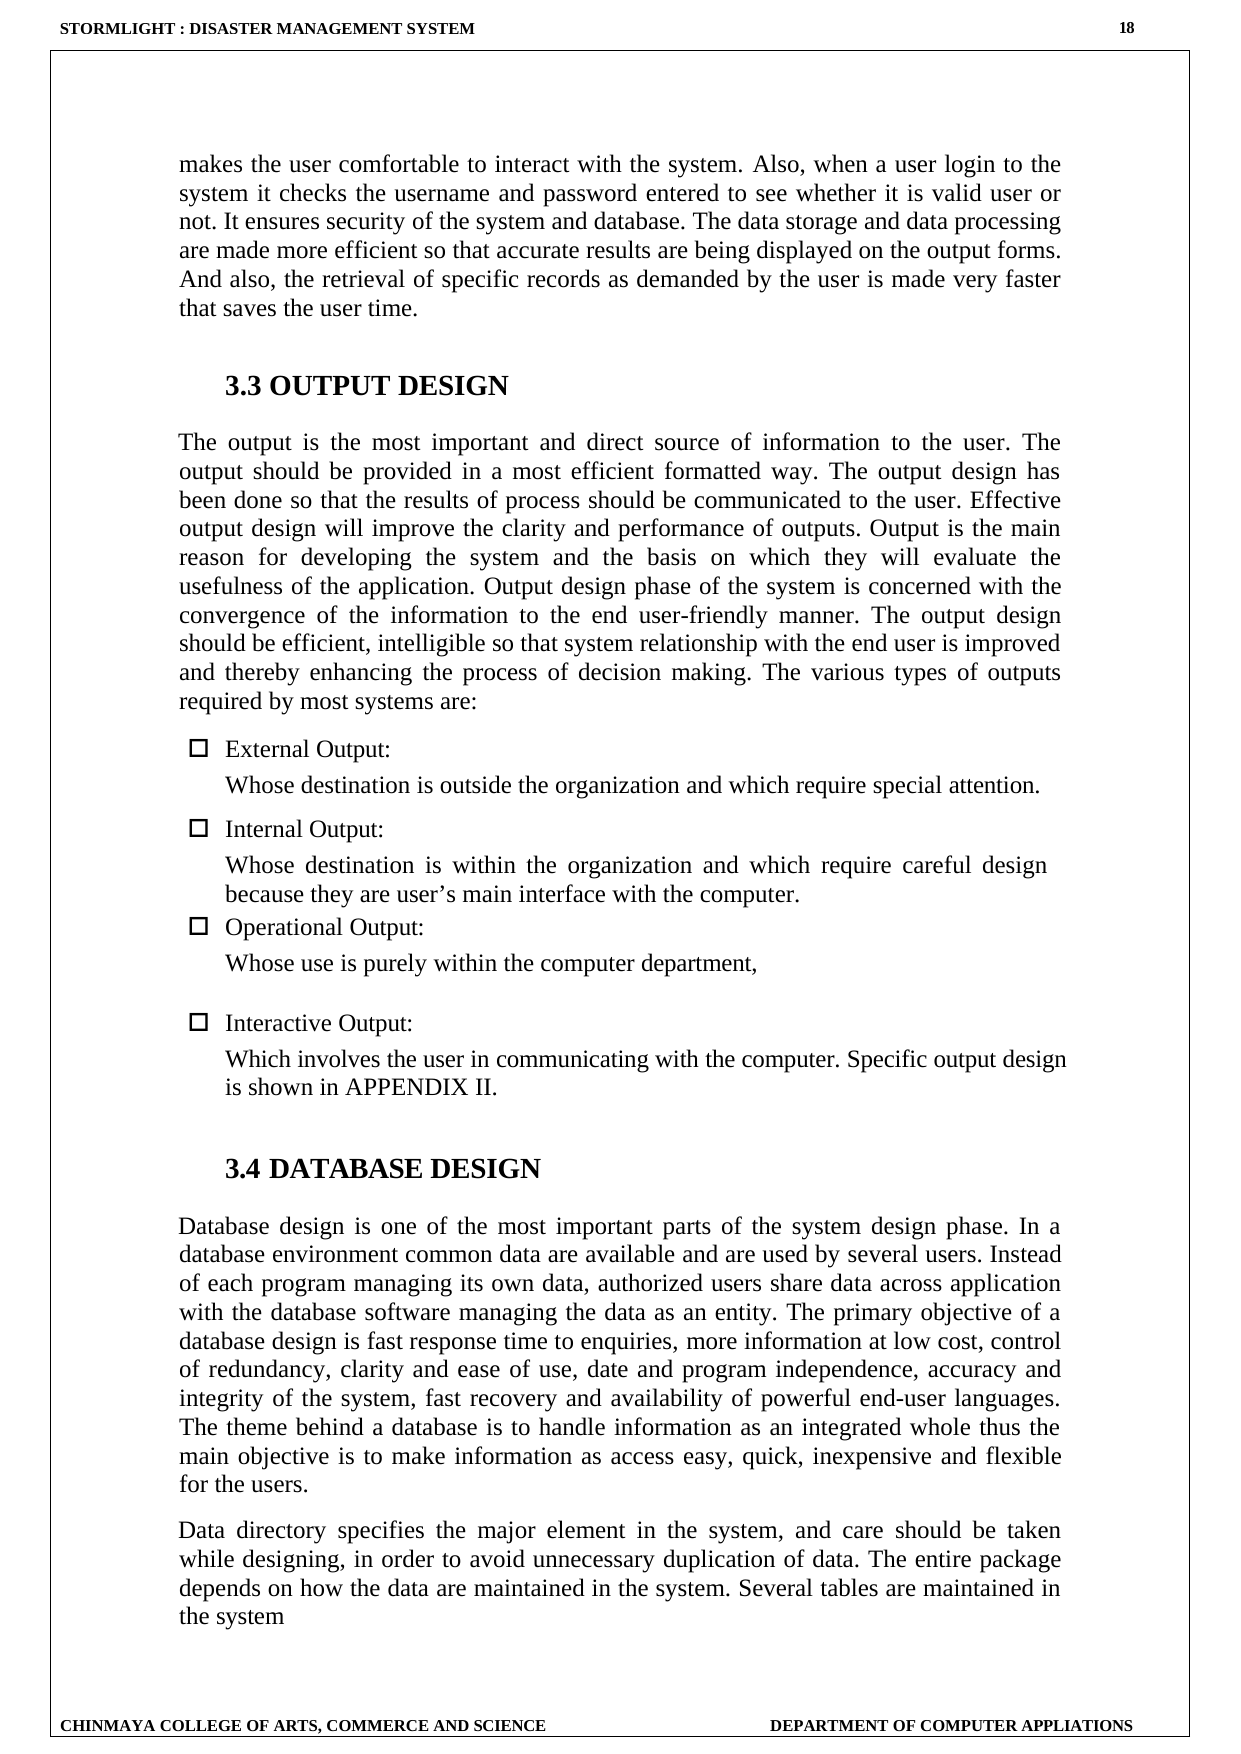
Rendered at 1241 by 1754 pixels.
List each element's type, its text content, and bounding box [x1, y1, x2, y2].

text Data directory specifies the major element in the system, and care should be taken while designing, in order to avoid unnecessary duplication of data. The entire package depends on how the data are maintained in the system. Several tables are maintained in the system [178, 1515, 1062, 1630]
text Which involves the user in communicating with the computer. Specific output design is shown in APPENDIX II. [225, 1044, 1069, 1101]
text Whose destination is within the organization and which require careful design because they are user’s main interface with the computer. [225, 850, 1115, 907]
subtitle OUTPUT DESIGN [225, 368, 1115, 402]
list Internal Output: [187, 814, 1115, 842]
list External Output: [187, 734, 1115, 763]
text Whose use is purely within the computer department, [225, 948, 1115, 977]
list Operational Output: [187, 912, 1115, 941]
text Whose destination is outside the organization and which require special attention. [225, 770, 1115, 799]
text makes the user comfortable to interact with the system. Also, when a user login to the system it checks the username and password entered to see whether it is valid user or not. It ensures security of the system and database. The data storage and data processing are made more efficient so that accurate results are being displayed on the output forms. And also, the retrieval of specific records as demanded by the user is made very faster that saves the user time. [179, 149, 1062, 321]
text The output is the most important and direct source of information to the user. The output should be provided in a most efficient formatted way. The output design has been done so that the results of process should be communicated to the user. Effective output design will improve the clarity and performance of outputs. Output is the main reason for developing the system and the basis on which they will evaluate the usefulness of the application. Output design phase of the system is concerned with the convergence of the information to the end user-friendly manner. The output design should be efficient, intelligible so that system relationship with the end user is improved and thereby enhancing the process of decision making. The various types of outputs required by most systems are: [178, 427, 1062, 715]
subtitle DATABASE DESIGN [225, 1151, 1115, 1185]
text Database design is one of the most important parts of the system design phase. In a database environment common data are available and are used by several users. Instead of each program managing its own data, authorized users share data across application with the database software managing the data as an entity. The primary objective of a database design is fast response time to enquiries, more information at low cost, control of redundancy, clarity and ease of use, date and program independence, accuracy and integrity of the system, fast recovery and availability of powerful end-user languages. The theme behind a database is to handle information as an integrated whole thus the main objective is to make information as access easy, quick, inexpensive and flexible for the users. [178, 1211, 1062, 1498]
list Interactive Output: [187, 1008, 1115, 1036]
